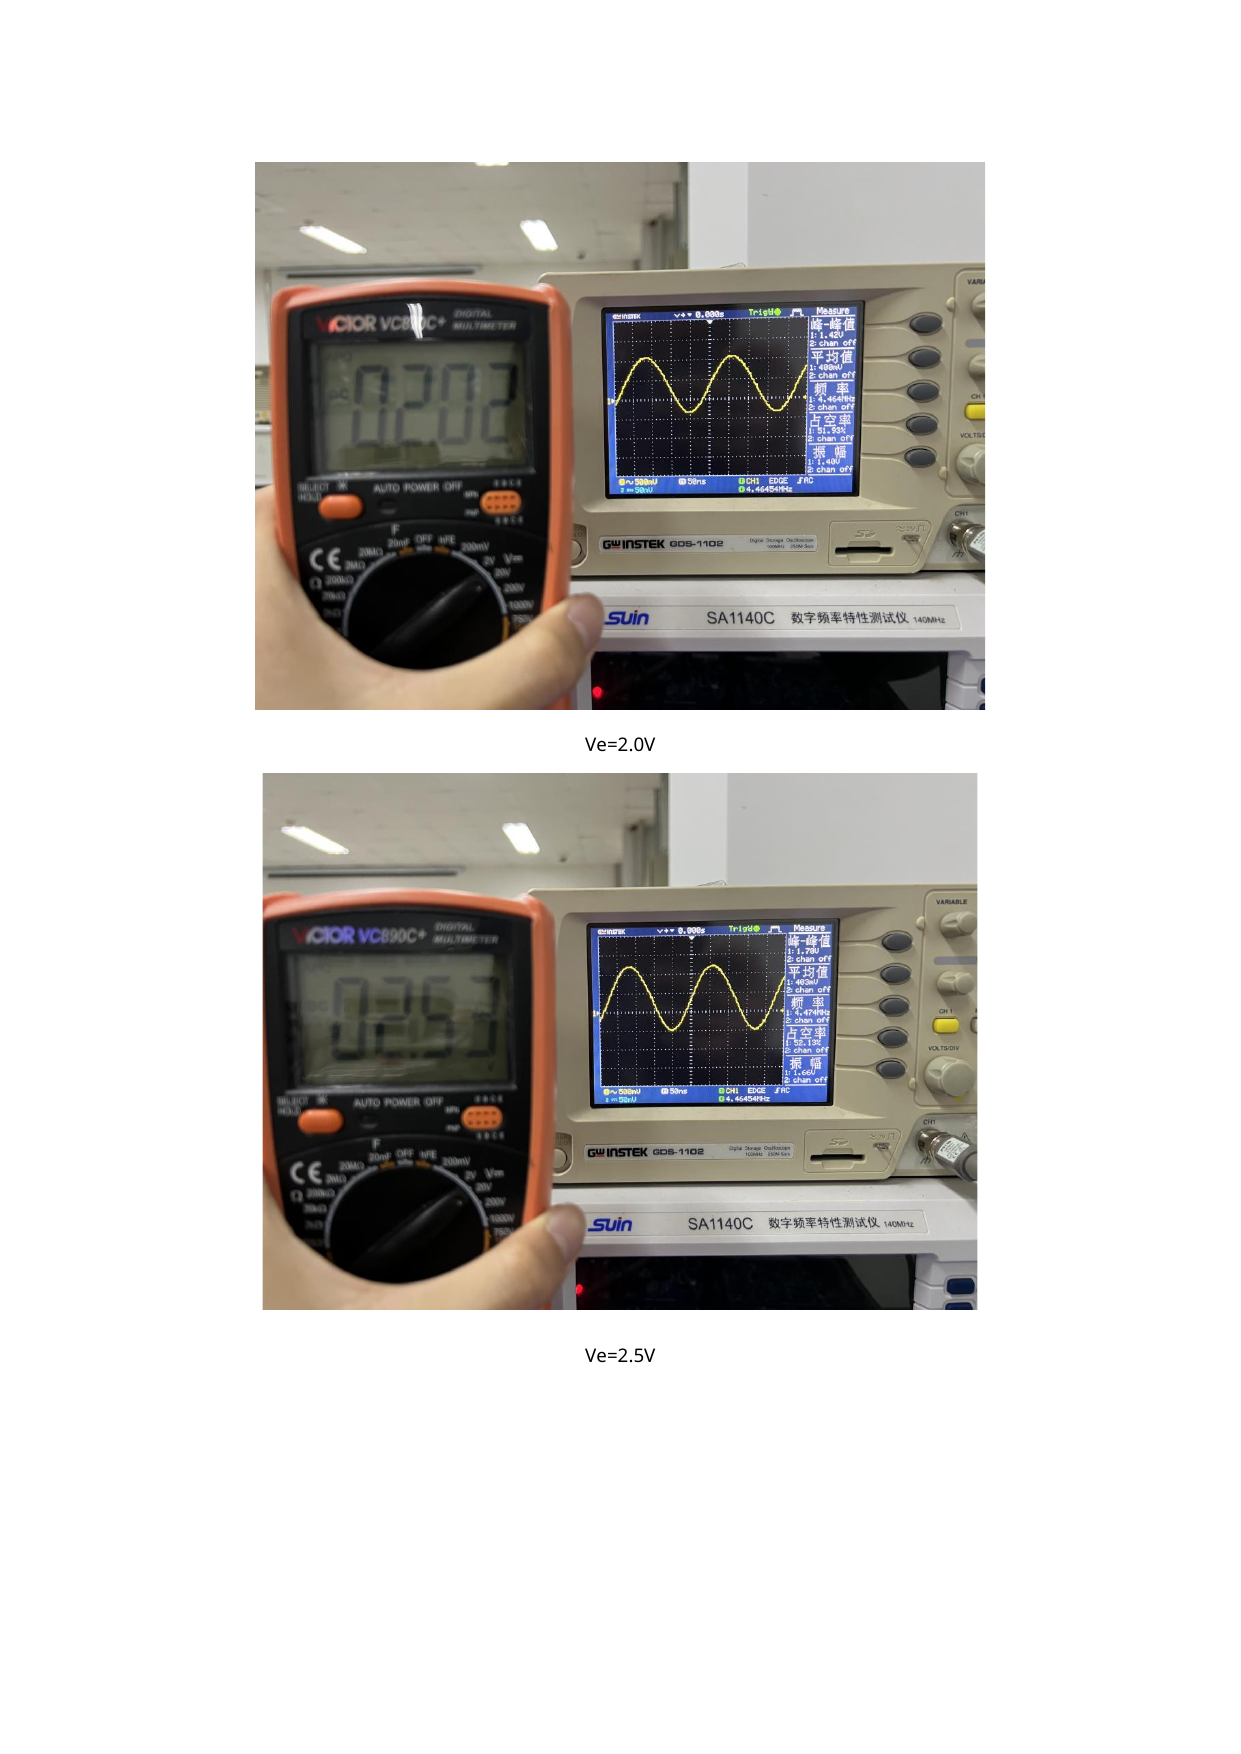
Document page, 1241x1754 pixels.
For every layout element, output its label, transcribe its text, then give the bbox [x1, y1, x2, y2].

text Ve=2.5V [187, 1339, 1053, 1371]
text Ve=2.0V [187, 728, 1053, 760]
picture [262, 773, 978, 1310]
picture [255, 162, 986, 710]
